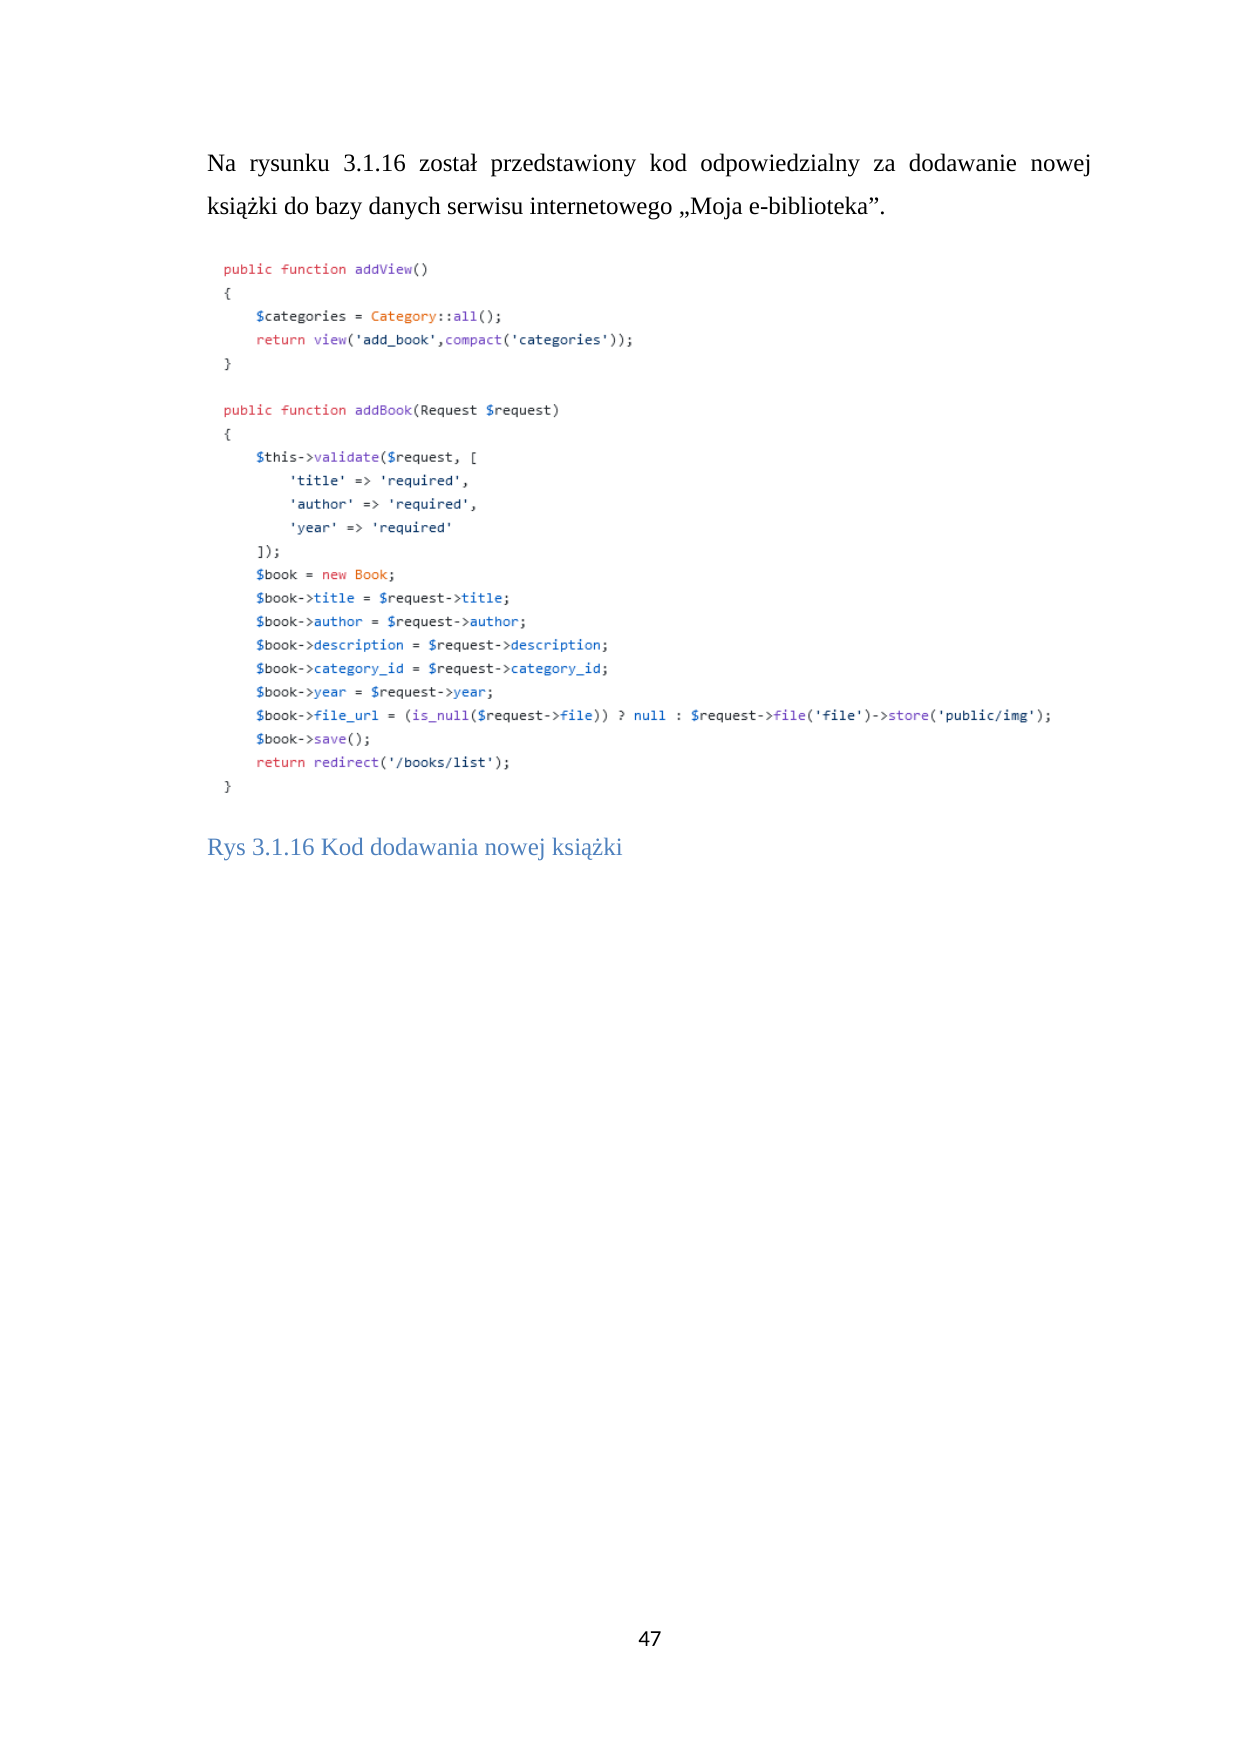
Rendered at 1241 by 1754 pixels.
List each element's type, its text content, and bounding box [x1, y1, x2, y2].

text Na rysunku 3.1.16 został przedstawiony kod odpowiedzialny za dodawanie nowej książki do bazy danych serwisu internetowego „Moja e-biblioteka”. [207, 148, 1092, 219]
picture [206, 254, 1064, 807]
text Rys 3.1.16 Kod dodawania nowej książki41 [207, 832, 1092, 860]
